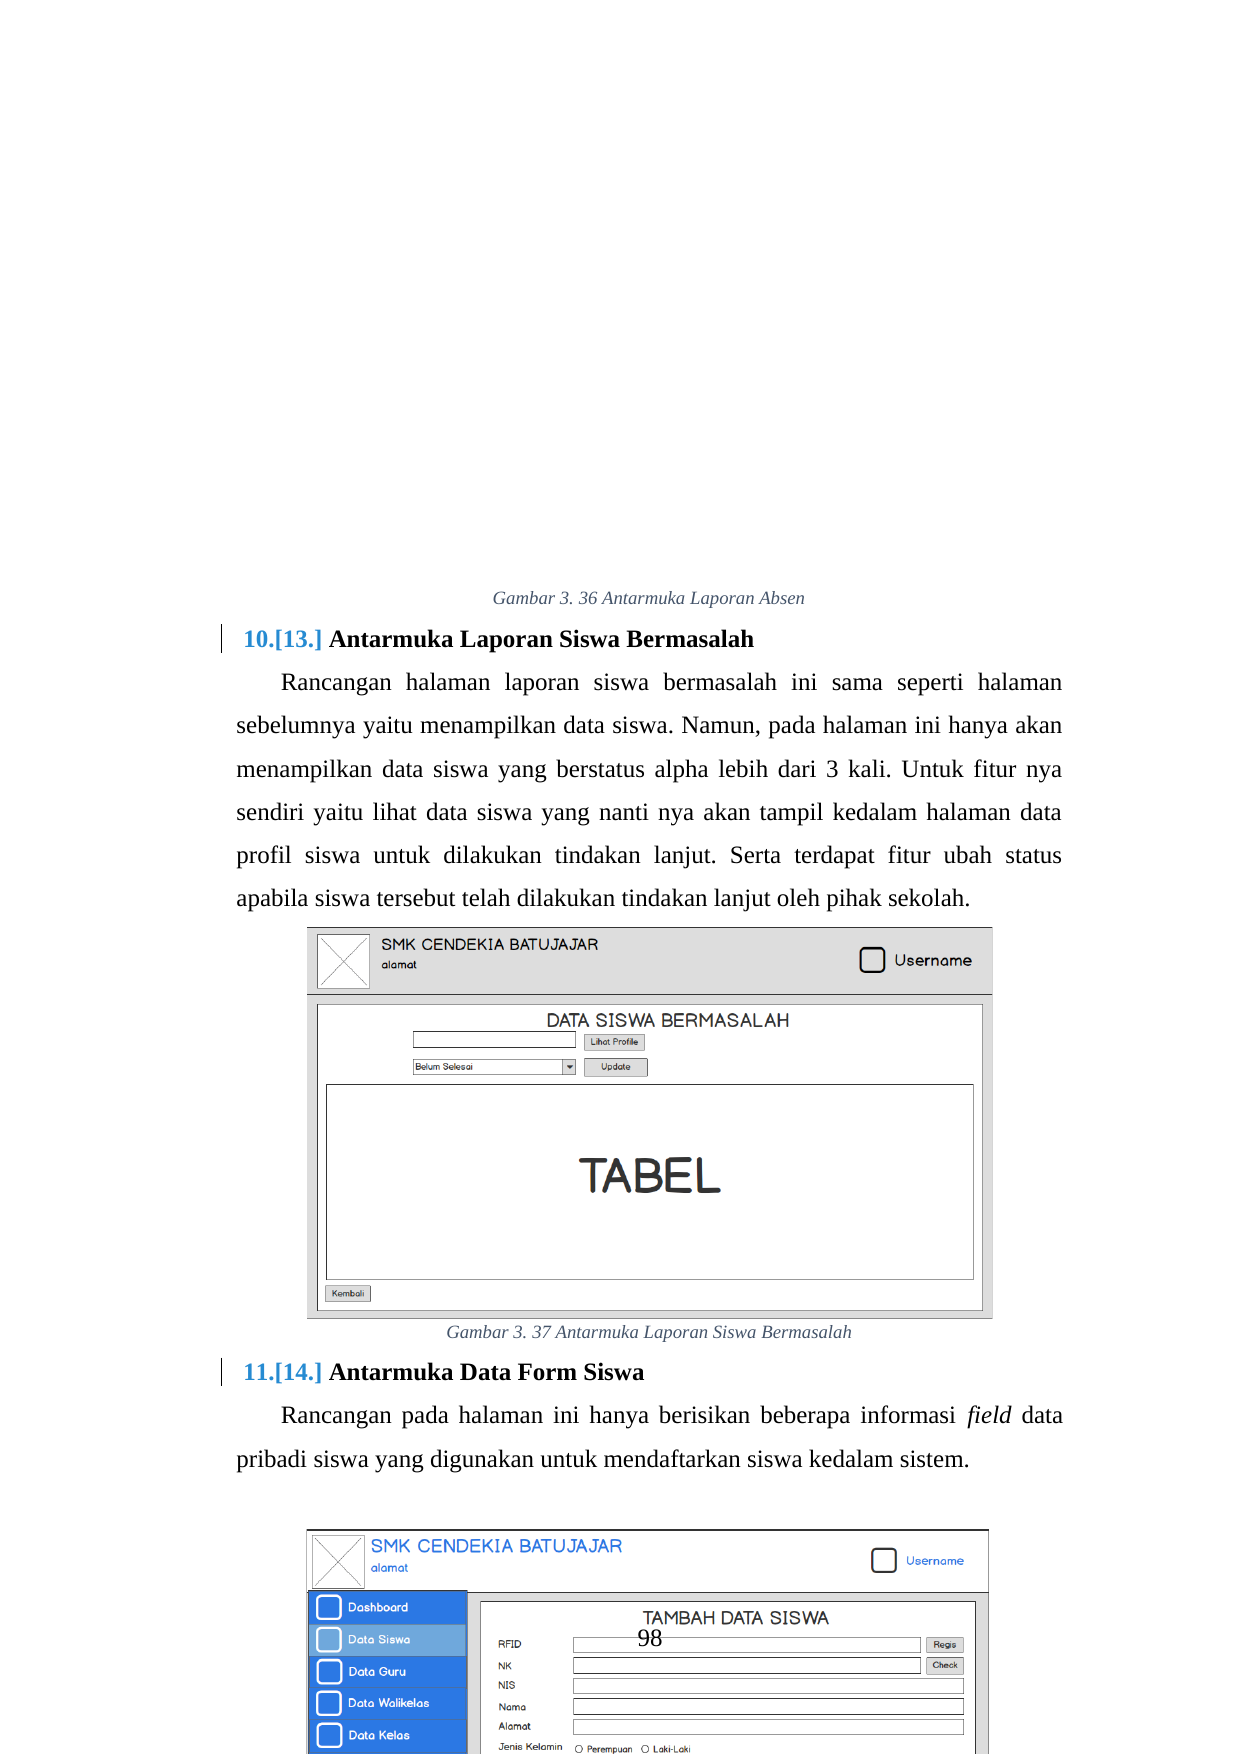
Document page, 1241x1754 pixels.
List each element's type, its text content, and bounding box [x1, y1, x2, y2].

list Rancangan pada halaman ini hanya berisikan beberapa informasi field data pribadi siswa yang digunakan untuk mendaftarkan siswa kedalam sistem. [236, 1401, 1063, 1472]
list Rancangan halaman laporan siswa bermasalah ini sama seperti halaman sebelumnya yaitu menampilkan data siswa. Namun, pada halaman ini hanya akan menampilkan data siswa yang berstatus alpha lebih dari 3 kali. Untuk fitur nya sendiri yaitu lihat data siswa yang nanti nya akan tampil kedalam halaman data profil siswa untuk dilakukan tindakan lanjut. Serta terdapat fitur ubah status apabila siswa tersebut telah dilakukan tindakan lanjut oleh pihak sekolah. [236, 667, 1063, 912]
list Antarmuka Laporan Siswa Bermasalah [243, 624, 1063, 653]
picture [306, 1529, 989, 1754]
picture [307, 927, 993, 1319]
list Antarmuka Data Form Siswa [243, 1357, 1063, 1386]
